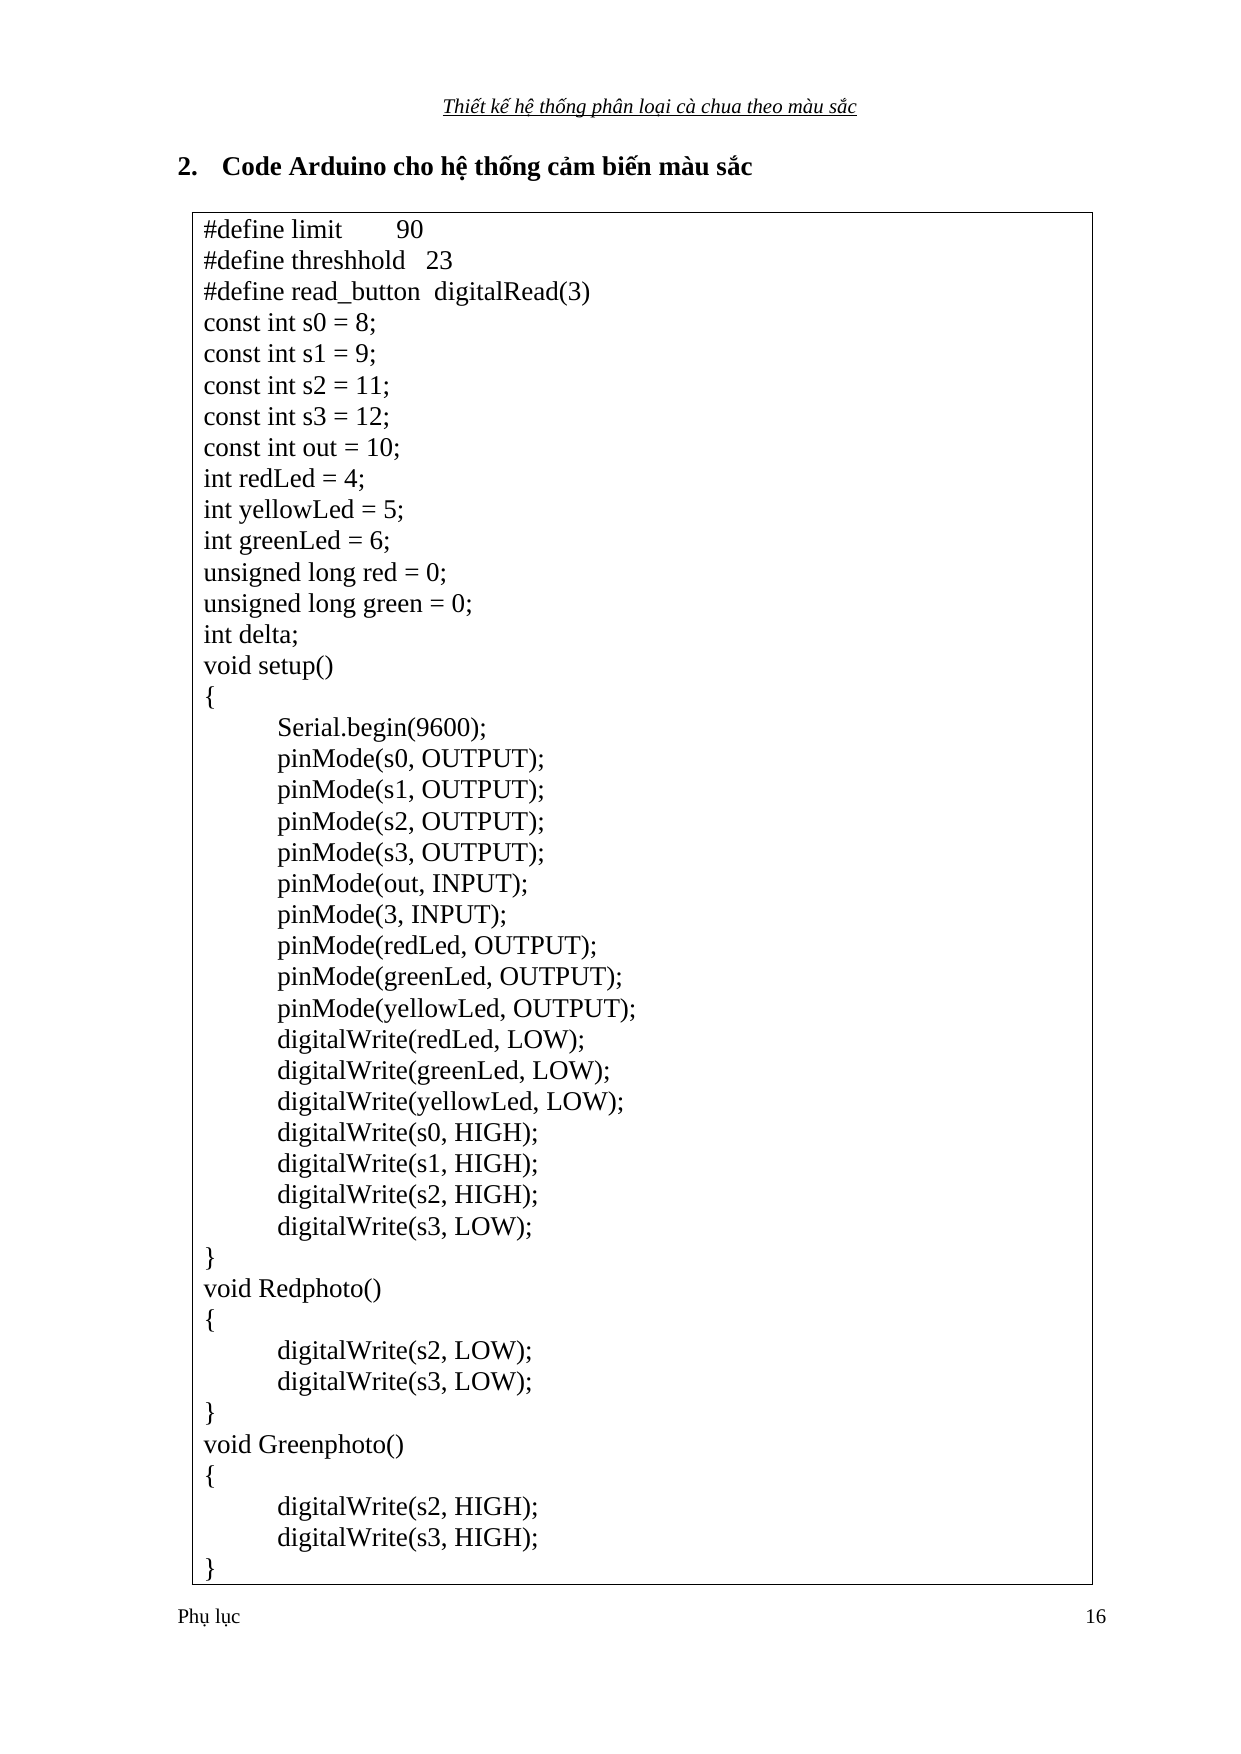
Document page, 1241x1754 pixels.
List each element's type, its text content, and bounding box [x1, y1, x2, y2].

list Code Arduino cho hệ thống cảm biến màu sắc [177, 150, 1122, 181]
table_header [193, 213, 1092, 1583]
